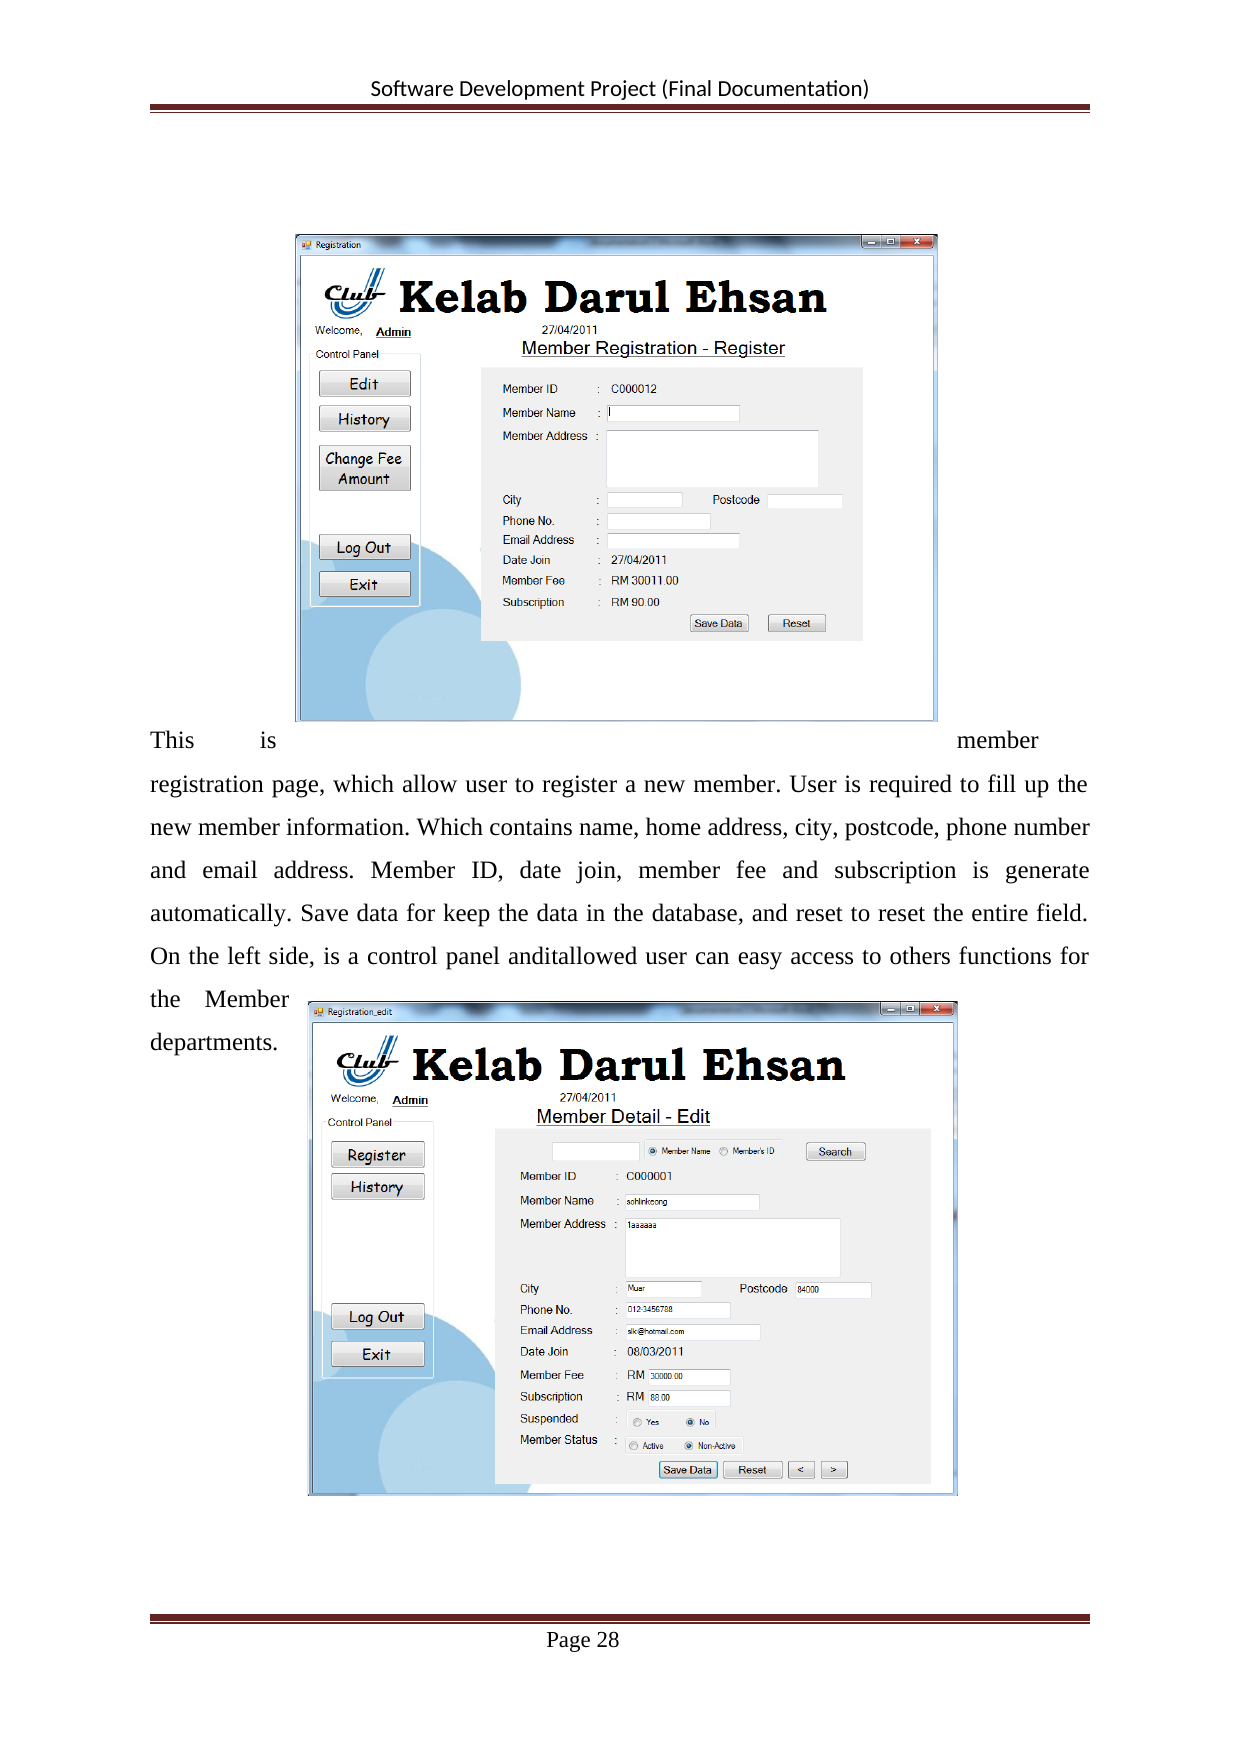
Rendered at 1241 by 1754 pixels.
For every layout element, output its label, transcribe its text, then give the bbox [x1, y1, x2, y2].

text This is member registration page, which allow user to register a new member. User is required to fill up the new member information. Which contains name, home address, city, postcode, phone number and email address. Member ID, date join, member fee and subscription is generate automatically. Save data for keep the data in the database, and reset to reset the entire field. On the left side, is a control panel anditallowed user can easy access to others functions for the Member departments. [150, 726, 1090, 1056]
picture [295, 234, 938, 722]
picture [307, 1001, 958, 1495]
